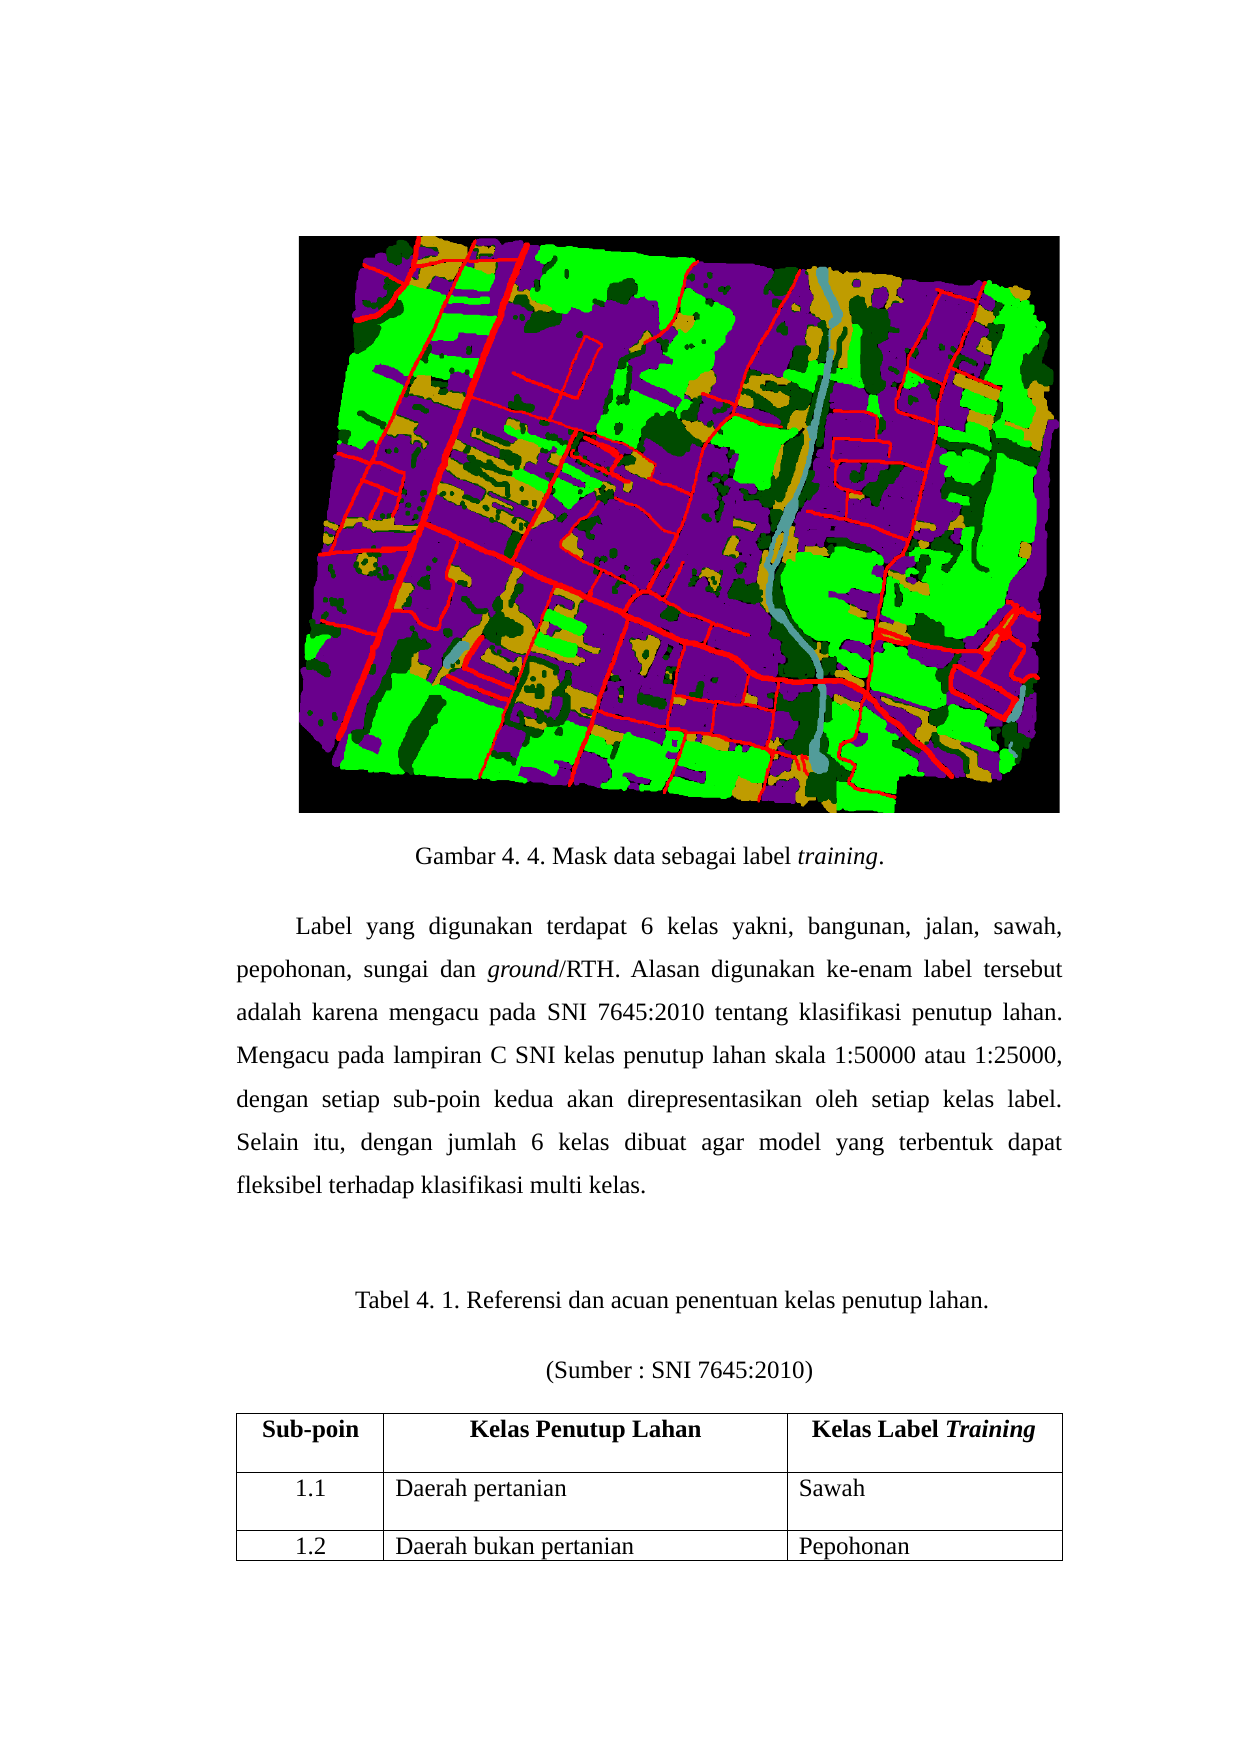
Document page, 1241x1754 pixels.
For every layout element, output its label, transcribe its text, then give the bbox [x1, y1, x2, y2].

text Tabel 4. 1. Referensi dan acuan penentuan kelas penutup lahan. [281, 1285, 1063, 1314]
table_header Kelas Label Training [788, 1414, 1062, 1472]
table_cell 1.2 [237, 1531, 383, 1560]
text (Sumber : ) [236, 1355, 1063, 1384]
text Label yang digunakan terdapat 6 kelas yakni, bangunan, jalan, sawah, pepohonan, sungai dan ground/RTH. Alasan digunakan ke-enam label tersebut adalah karena mengacu pada tentang klasifikasi penutup lahan. Mengacu pada lampiran C SNI kelas penutup lahan skala 1:50000 atau 1:25000, dengan setiap sub-poin kedua akan direpresentasikan oleh setiap kelas label. Selain itu, dengan jumlah 6 kelas dibuat agar model yang terbentuk dapat fleksibel terhadap klasifikasi multi kelas. [236, 911, 1063, 1199]
text Gambar 4. 4. Mask data sebagai label training. [236, 841, 1063, 870]
table_cell Pepohonan [788, 1531, 1062, 1560]
table_cell Sawah [788, 1473, 1062, 1530]
table_cell 1.1 [237, 1473, 383, 1530]
table_cell Daerah pertanian [384, 1473, 787, 1530]
table_cell Daerah bukan pertanian [384, 1531, 787, 1560]
picture [298, 236, 1060, 813]
table_header Kelas Penutup Lahan [384, 1414, 787, 1472]
table_header Sub-poin [237, 1414, 383, 1472]
